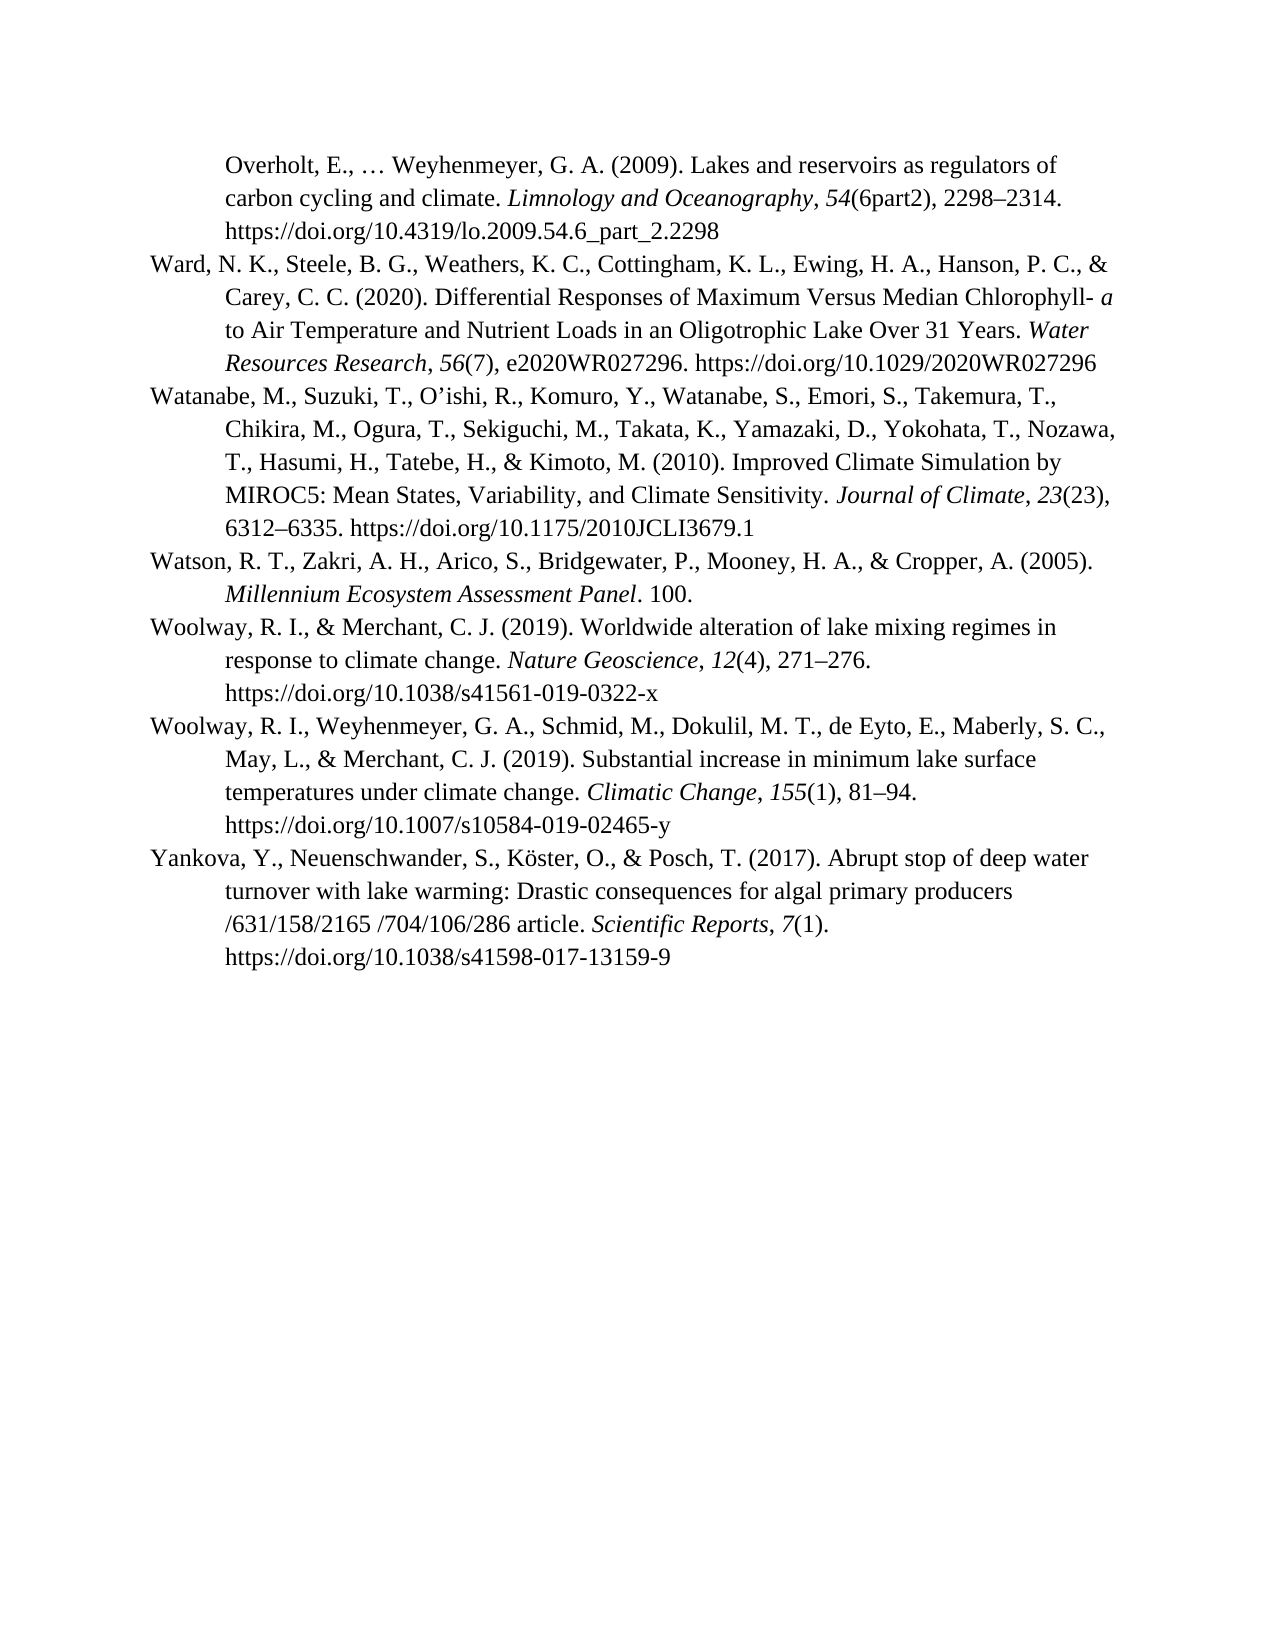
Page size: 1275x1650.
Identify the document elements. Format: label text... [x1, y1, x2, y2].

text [150, 150, 1125, 245]
text Yankova, Y., Neuenschwander, S., Köster, O., & Posch, T. (2017). Abrupt stop of deep water turnover with lake warming: Drastic consequences for algal primary producers /631/158/2165 /704/106/286 article. Scientific Reports, 7(1). https://doi.org/10.1038/s41598-017-13159-9 [150, 843, 1125, 971]
text Watanabe, M., Suzuki, T., O’ishi, R., Komuro, Y., Watanabe, S., Emori, S., Takemura, T., Chikira, M., Ogura, T., Sekiguchi, M., Takata, K., Yamazaki, D., Yokohata, T., Nozawa, T., Hasumi, H., Tatebe, H., & Kimoto, M. (2010). Improved Climate Simulation by MIROC5: Mean States, Variability, and Climate Sensitivity. Journal of Climate, 23(23), 6312–6335. https://doi.org/10.1175/2010JCLI3679.1 [150, 381, 1125, 542]
text Woolway, R. I., Weyhenmeyer, G. A., Schmid, M., Dokulil, M. T., de Eyto, E., Maberly, S. C., May, L., & Merchant, C. J. (2019). Substantial increase in minimum lake surface temperatures under climate change. Climatic Change, 155(1), 81–94. https://doi.org/10.1007/s10584-019-02465-y [150, 711, 1125, 839]
text Woolway, R. I., & Merchant, C. J. (2019). Worldwide alteration of lake mixing regimes in response to climate change. Nature Geoscience, 12(4), 271–276. https://doi.org/10.1038/s41561-019-0322-x [150, 612, 1125, 707]
text Watson, R. T., Zakri, A. H., Arico, S., Bridgewater, P., Mooney, H. A., & Cropper, A. (2005). Millennium Ecosystem Assessment Panel. 100. [150, 546, 1125, 608]
text Ward, N. K., Steele, B. G., Weathers, K. C., Cottingham, K. L., Ewing, H. A., Hanson, P. C., & Carey, C. C. (2020). Differential Responses of Maximum Versus Median Chlorophyll‐ a to Air Temperature and Nutrient Loads in an Oligotrophic Lake Over 31 Years. Water Resources Research, 56(7), e2020WR027296. https://doi.org/10.1029/2020WR027296 [150, 249, 1125, 377]
